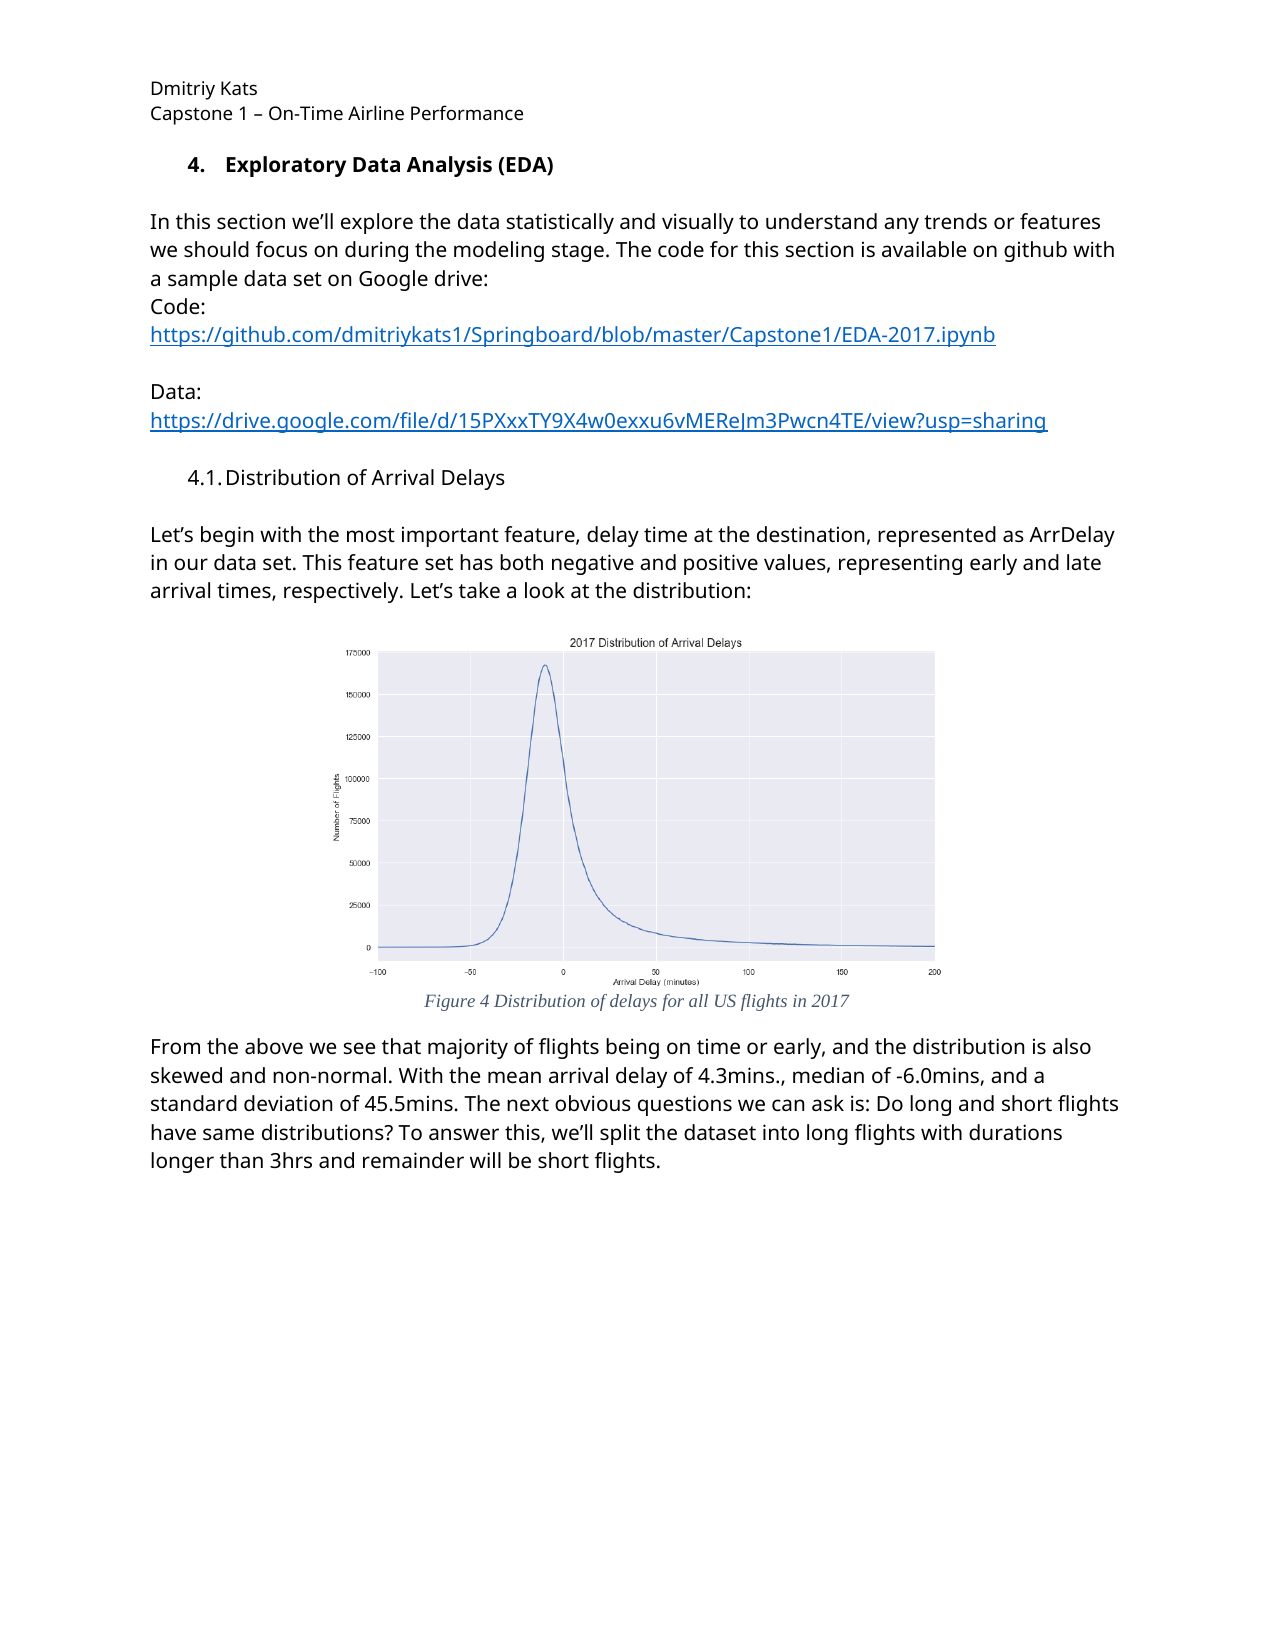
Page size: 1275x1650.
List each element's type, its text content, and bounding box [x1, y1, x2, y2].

text https://drive.google.com/file/d/15PXxxTY9X4w0exxu6vMEReJm3Pwcn4TE/view?usp=sharing [150, 406, 1125, 434]
picture [329, 633, 946, 990]
text Figure 4 Distribution of delays for all US flights in 2017 [150, 990, 1125, 1012]
text https://github.com/dmitriykats1/Springboard/blob/master/Capstone1/EDA-2017.ipynb [150, 321, 1125, 349]
text Code: [150, 292, 1125, 321]
text Let’s begin with the most important feature, delay time at the destination, represented as ArrDelay in our data set. This feature set has both negative and positive values, representing early and late arrival times, respectively. Let’s take a look at the distribution: [150, 520, 1125, 605]
text Data: [150, 377, 1125, 406]
list Distribution of Arrival Delays [187, 463, 1125, 491]
list Exploratory Data Analysis (EDA) [187, 150, 1125, 178]
text In this section we’ll explore the data statistically and visually to understand any trends or features we should focus on during the modeling stage. The code for this section is available on github with a sample data set on Google drive: [150, 207, 1125, 292]
text From the above we see that majority of flights being on time or early, and the distribution is also skewed and non-normal. With the mean arrival delay of 4.3mins., median of -6.0mins, and a standard deviation of 45.5mins. The next obvious questions we can ask is: Do long and short flights have same distributions? To answer this, we’ll split the dataset into long flights with durations longer than 3hrs and remainder will be short flights. [150, 1032, 1125, 1174]
